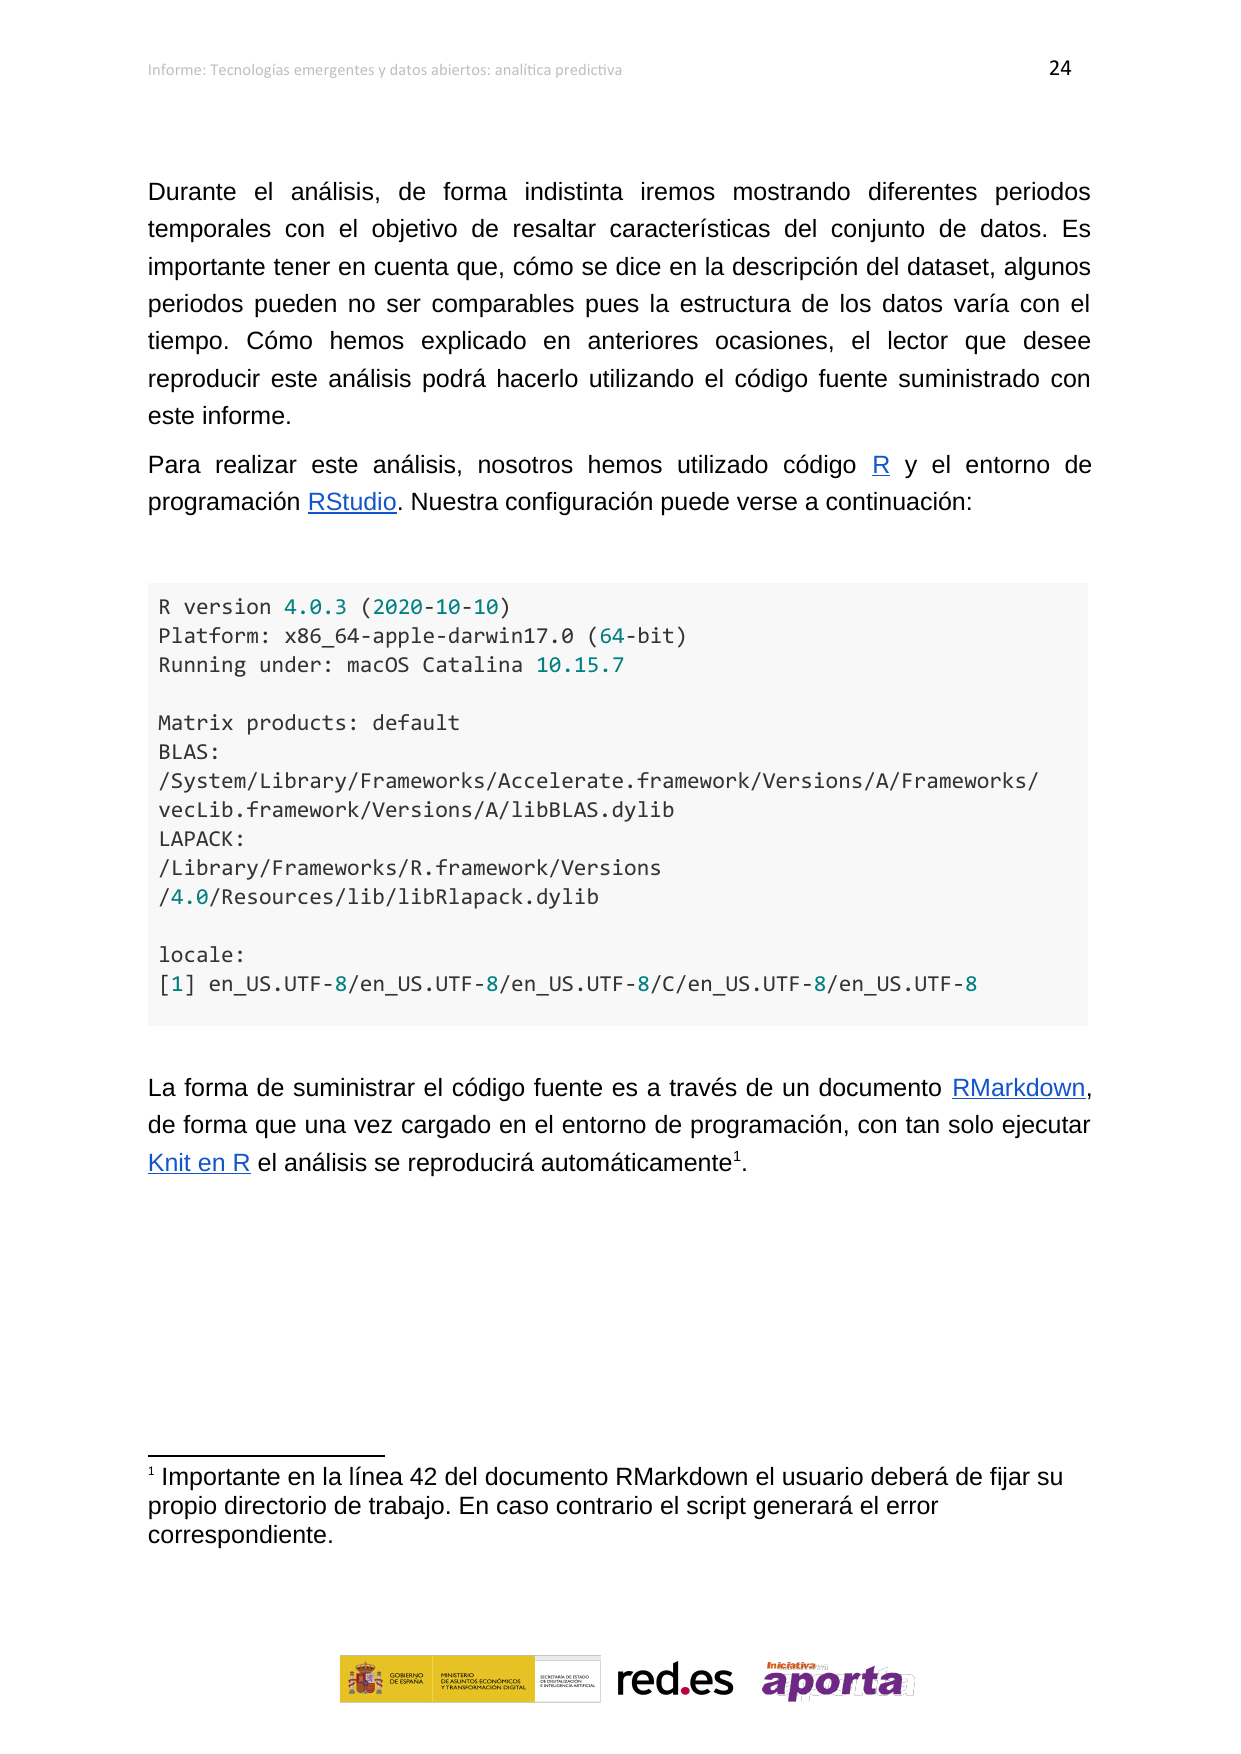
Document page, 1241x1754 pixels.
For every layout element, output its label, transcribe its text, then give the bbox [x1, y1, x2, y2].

table_header R version 4.0.3 (2020-10-10) Platform: x86_64-apple-darwin17.0 (64-bit) Running under: macOS Catalina 10.15.7 Matrix products: default BLAS: /System/Library/Frameworks/Accelerate.framework/Versions/A/Frameworks/vecLib.framework/Versions/A/libBLAS.dylib LAPACK: /Library/Frameworks/R.framework/Versions/4.0/Resources/lib/libRlapack.dylib locale: [1] en_US.UTF-8/en_US.UTF-8/en_US.UTF-8/C/en_US.UTF-8/en_US.UTF-8 [148, 583, 1088, 1026]
text La forma de suministrar el código fuente es a través de un documento RMarkdown, de forma que una vez cargado en el entorno de programación, con tan solo ejecutar Knit en R el análisis se reproducirá automáticamente. [148, 1073, 1092, 1176]
text Para realizar este análisis, nosotros hemos utilizado código R y el entorno de programación RStudio. Nuestra configuración puede verse a continuación: [148, 450, 1092, 516]
text Durante el análisis, de forma indistinta iremos mostrando diferentes periodos temporales con el objetivo de resaltar características del conjunto de datos. Es importante tener en cuenta que, cómo se dice en la descripción del dataset, algunos periodos pueden no ser comparables pues la estructura de los datos varía con el tiempo. Cómo hemos explicado en anteriores ocasiones, el lector que desee reproducir este análisis podrá hacerlo utilizando el código fuente suministrado con este informe. [148, 177, 1092, 430]
picture [222, 1550, 915, 1754]
